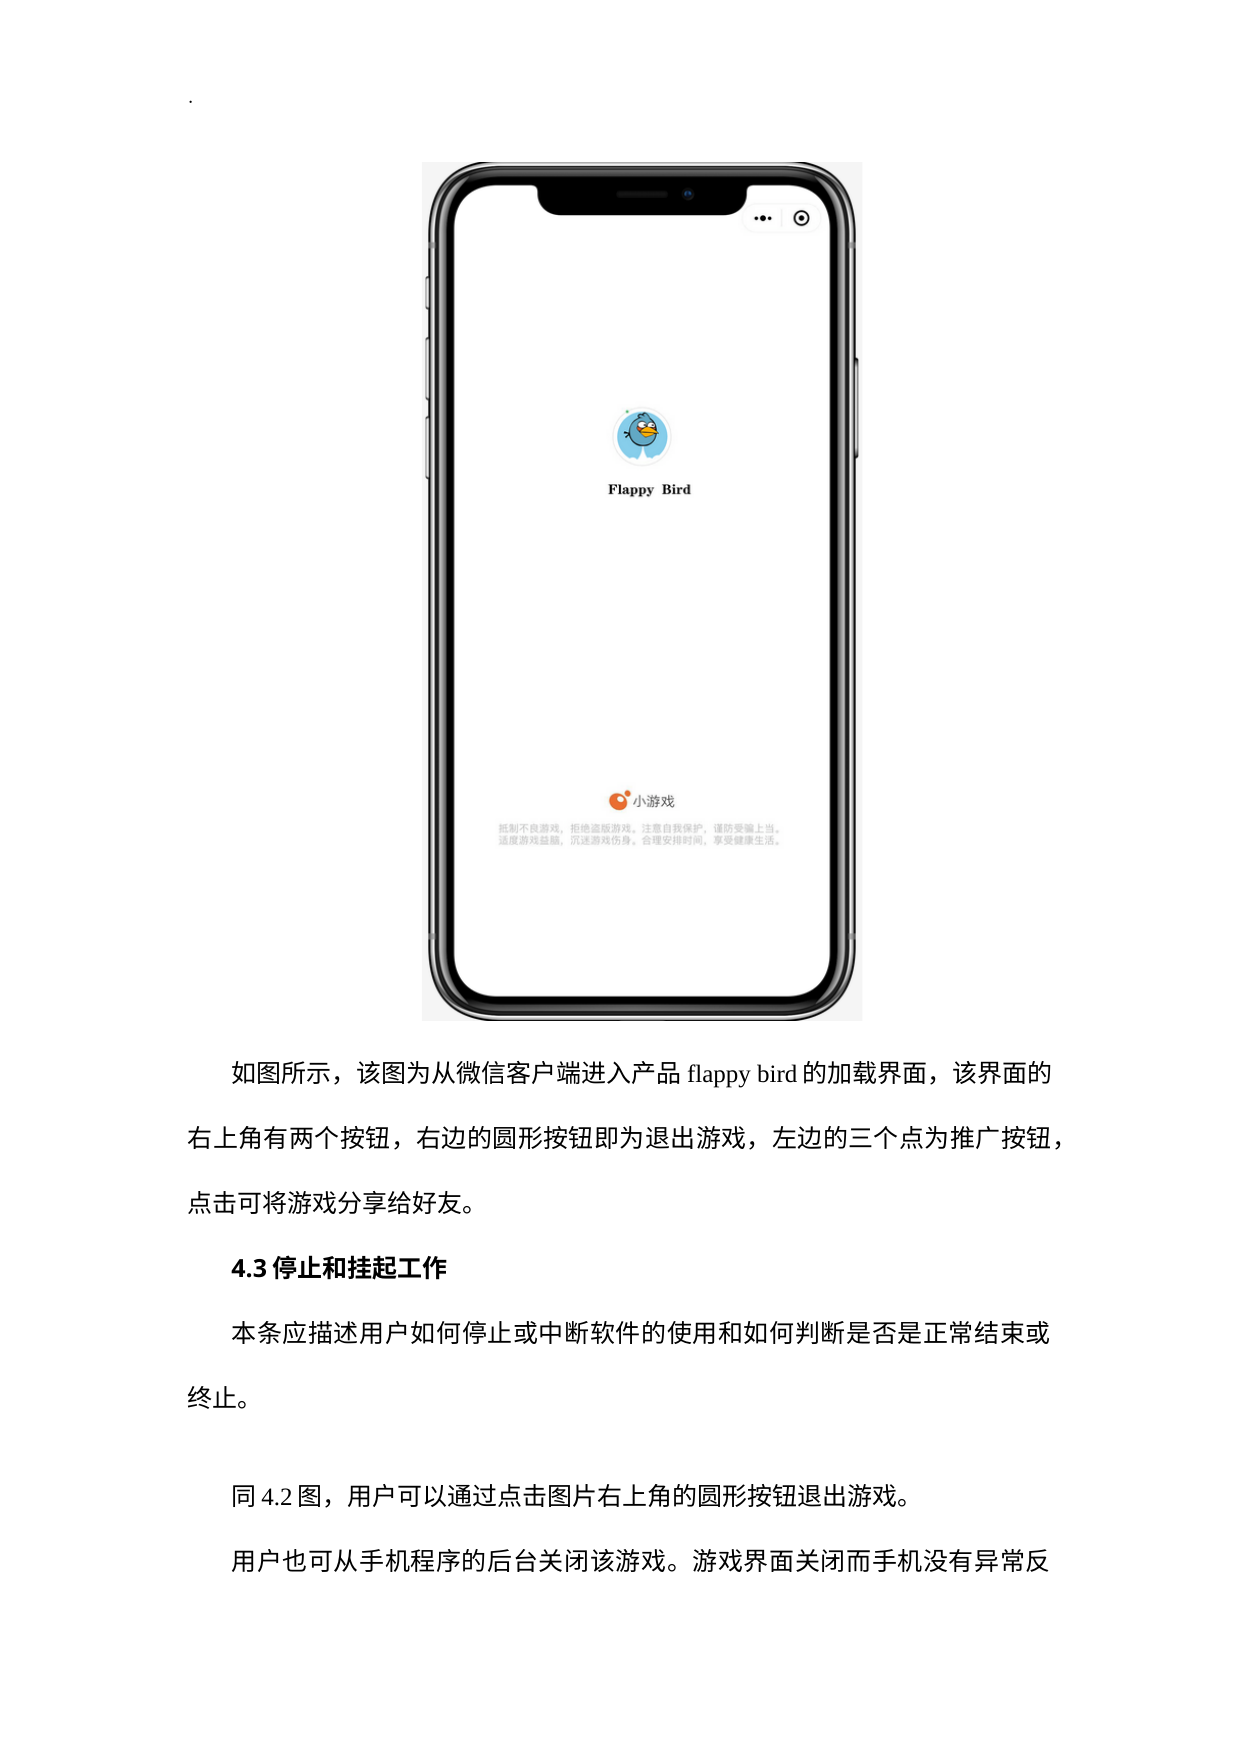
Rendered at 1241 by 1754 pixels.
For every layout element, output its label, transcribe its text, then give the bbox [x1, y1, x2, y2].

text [187, 1527, 1053, 1592]
text 如图所示，该图为从微信客户端进入产品flappy bird的加载界面，该界面的右上角有两个按钮，右边的圆形按钮即为退出游戏，左边的三个点为推广按钮，点击可将游戏分享给好友。 [187, 1039, 1053, 1234]
text 本条应描述用户如何停止或中断软件的使用和如何判断是否是正常结束或终止。 [187, 1299, 1053, 1429]
picture [421, 162, 863, 1021]
text 同4.2图，用户可以通过点击图片右上角的圆形按钮退出游戏。 [187, 1462, 1053, 1527]
text 4.3停止和挂起工作 [187, 1234, 1053, 1299]
